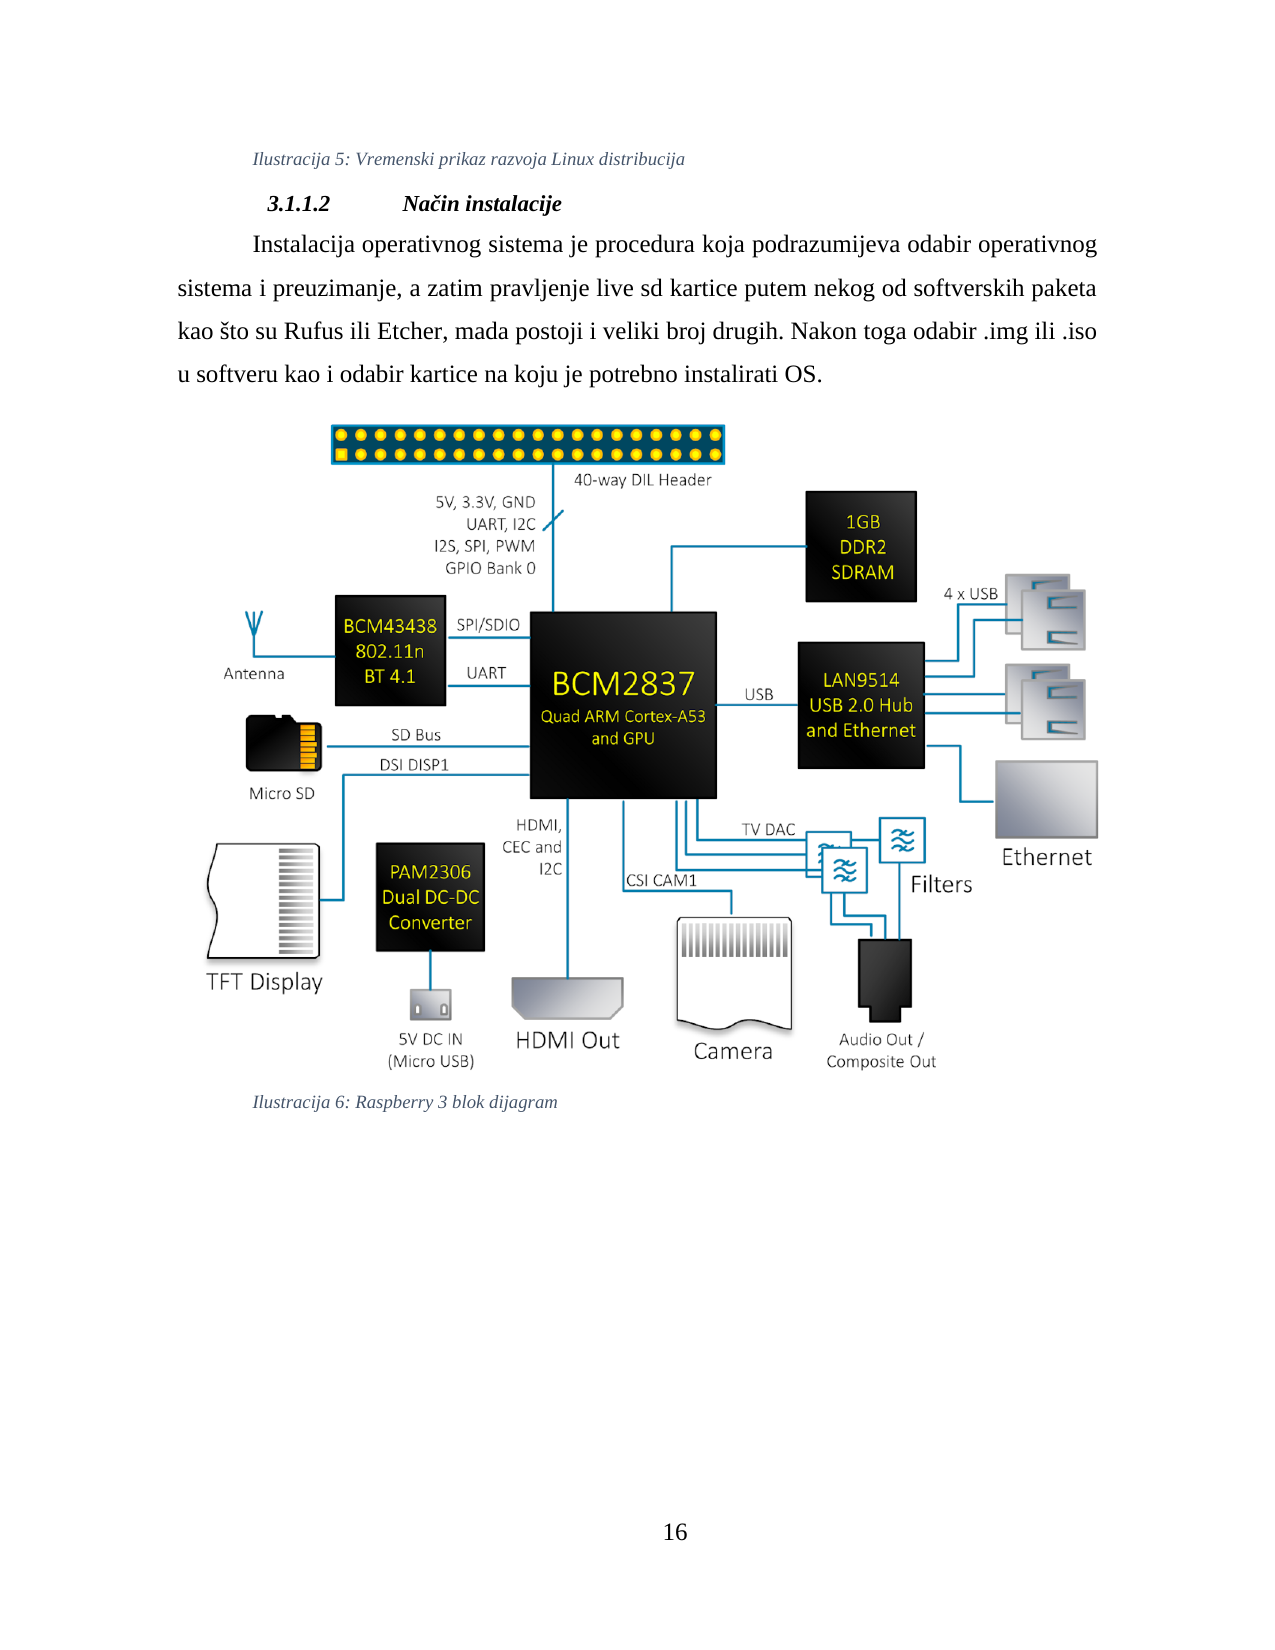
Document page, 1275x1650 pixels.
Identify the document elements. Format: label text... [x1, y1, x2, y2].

picture [177, 402, 1121, 1077]
text Ilustracija 5: Vremenski prikaz razvoja Linux distribucija [177, 148, 1098, 169]
subtitle Način instalacije [267, 190, 1098, 216]
text Instalacija operativnog sistema je procedura koja podrazumijeva odabir operativnog sistema i preuzimanje, a zatim pravljenje live sd kartice putem nekog od softverskih paketa kao što su Rufus ili Etcher, mada postoji i veliki broj drugih. Nakon toga odabir .img ili .iso u softveru kao i odabir kartice na koju je potrebno instalirati OS. [177, 229, 1098, 388]
